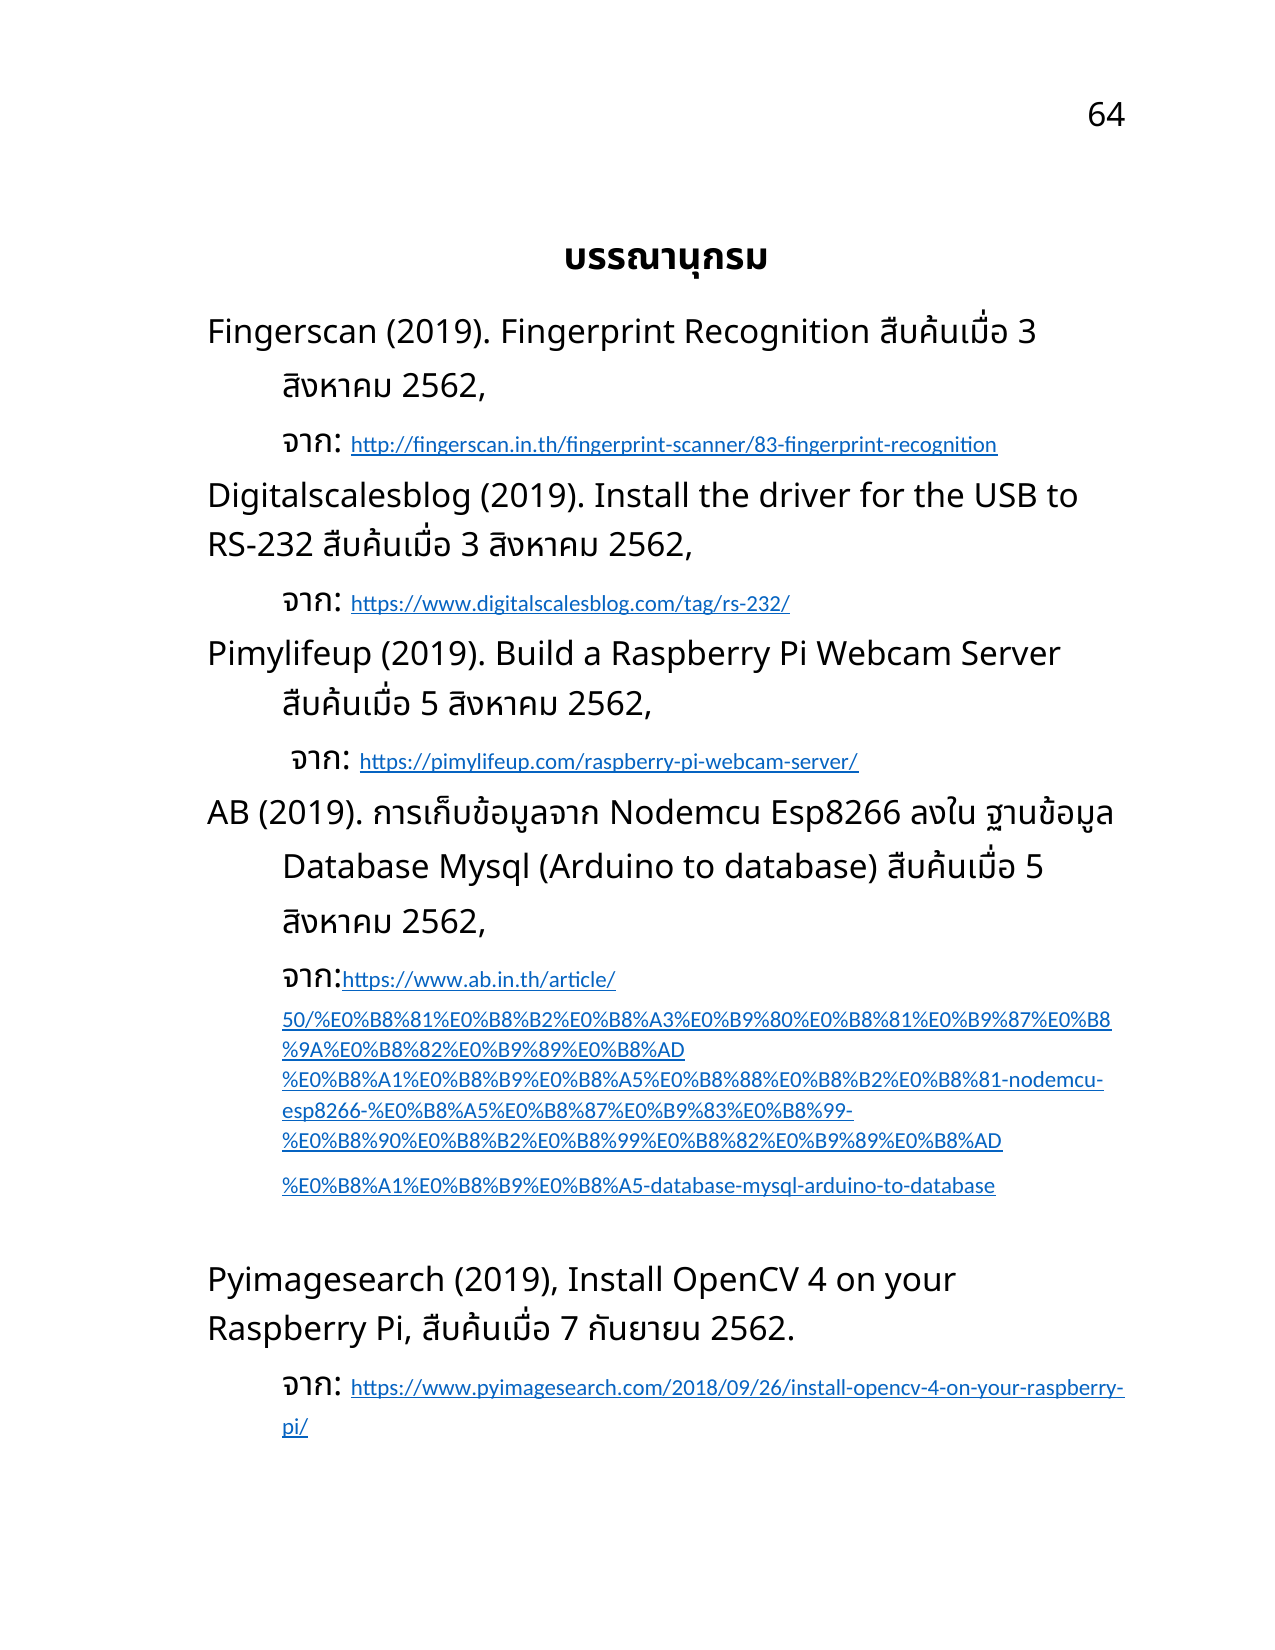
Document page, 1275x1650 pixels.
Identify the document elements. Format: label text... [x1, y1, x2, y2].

text บรรณานุกรม [207, 230, 1125, 287]
text จาก: https://pimylifeup.com/raspberry-pi-webcam-server/ [282, 734, 1125, 784]
text AB (2019). การเก็บข้อมูลจาก Nodemcu Esp8266 ลงใน ฐานข้อมูล Database Mysql (Arduino to database) สืบค้นเมื่อ 5 สิงหาคม 2562, [207, 788, 1125, 948]
text จาก: https://www.digitalscalesblog.com/tag/rs-232/ [282, 575, 1125, 626]
text Fingerscan (2019). Fingerprint Recognition สืบค้นเมื่อ 3 สิงหาคม 2562, [207, 308, 1125, 413]
text Pimylifeup (2019). Build a Raspberry Pi Webcam Server สืบค้นเมื่อ 5 สิงหาคม 2562, [207, 630, 1125, 730]
text Pyimagesearch (2019), Install OpenCV 4 on your Raspberry Pi, สืบค้นเมื่อ 7 กันยายน 2562. [207, 1255, 1125, 1355]
text จาก: https://www.pyimagesearch.com/2018/09/26/install-opencv-4-on-your-raspberry-pi/ [282, 1359, 1125, 1440]
text Digitalscalesblog (2019). Install the driver for the USB to RS-232 สืบค้นเมื่อ 3 สิงหาคม 2562, [207, 471, 1125, 571]
text จาก: http://fingerscan.in.th/fingerprint-scanner/83-fingerprint-recognition [282, 417, 1125, 467]
text จาก:https://www.ab.in.th/article/50/%E0%B8%81%E0%B8%B2%E0%B8%A3%E0%B9%80%E0%B8%81%E0%B9%87%E0%B8%9A%E0%B8%82%E0%B9%89%E0%B8%AD%E0%B8%A1%E0%B8%B9%E0%B8%A5%E0%B8%88%E0%B8%B2%E0%B8%81-nodemcu-esp8266-%E0%B8%A5%E0%B8%87%E0%B9%83%E0%B8%99-%E0%B8%90%E0%B8%B2%E0%B8%99%E0%B8%82%E0%B9%89%E0%B8%AD%E0%B8%A1%E0%B8%B9%E0%B8%A5-database-mysql-arduino-to-database [282, 952, 1125, 1203]
